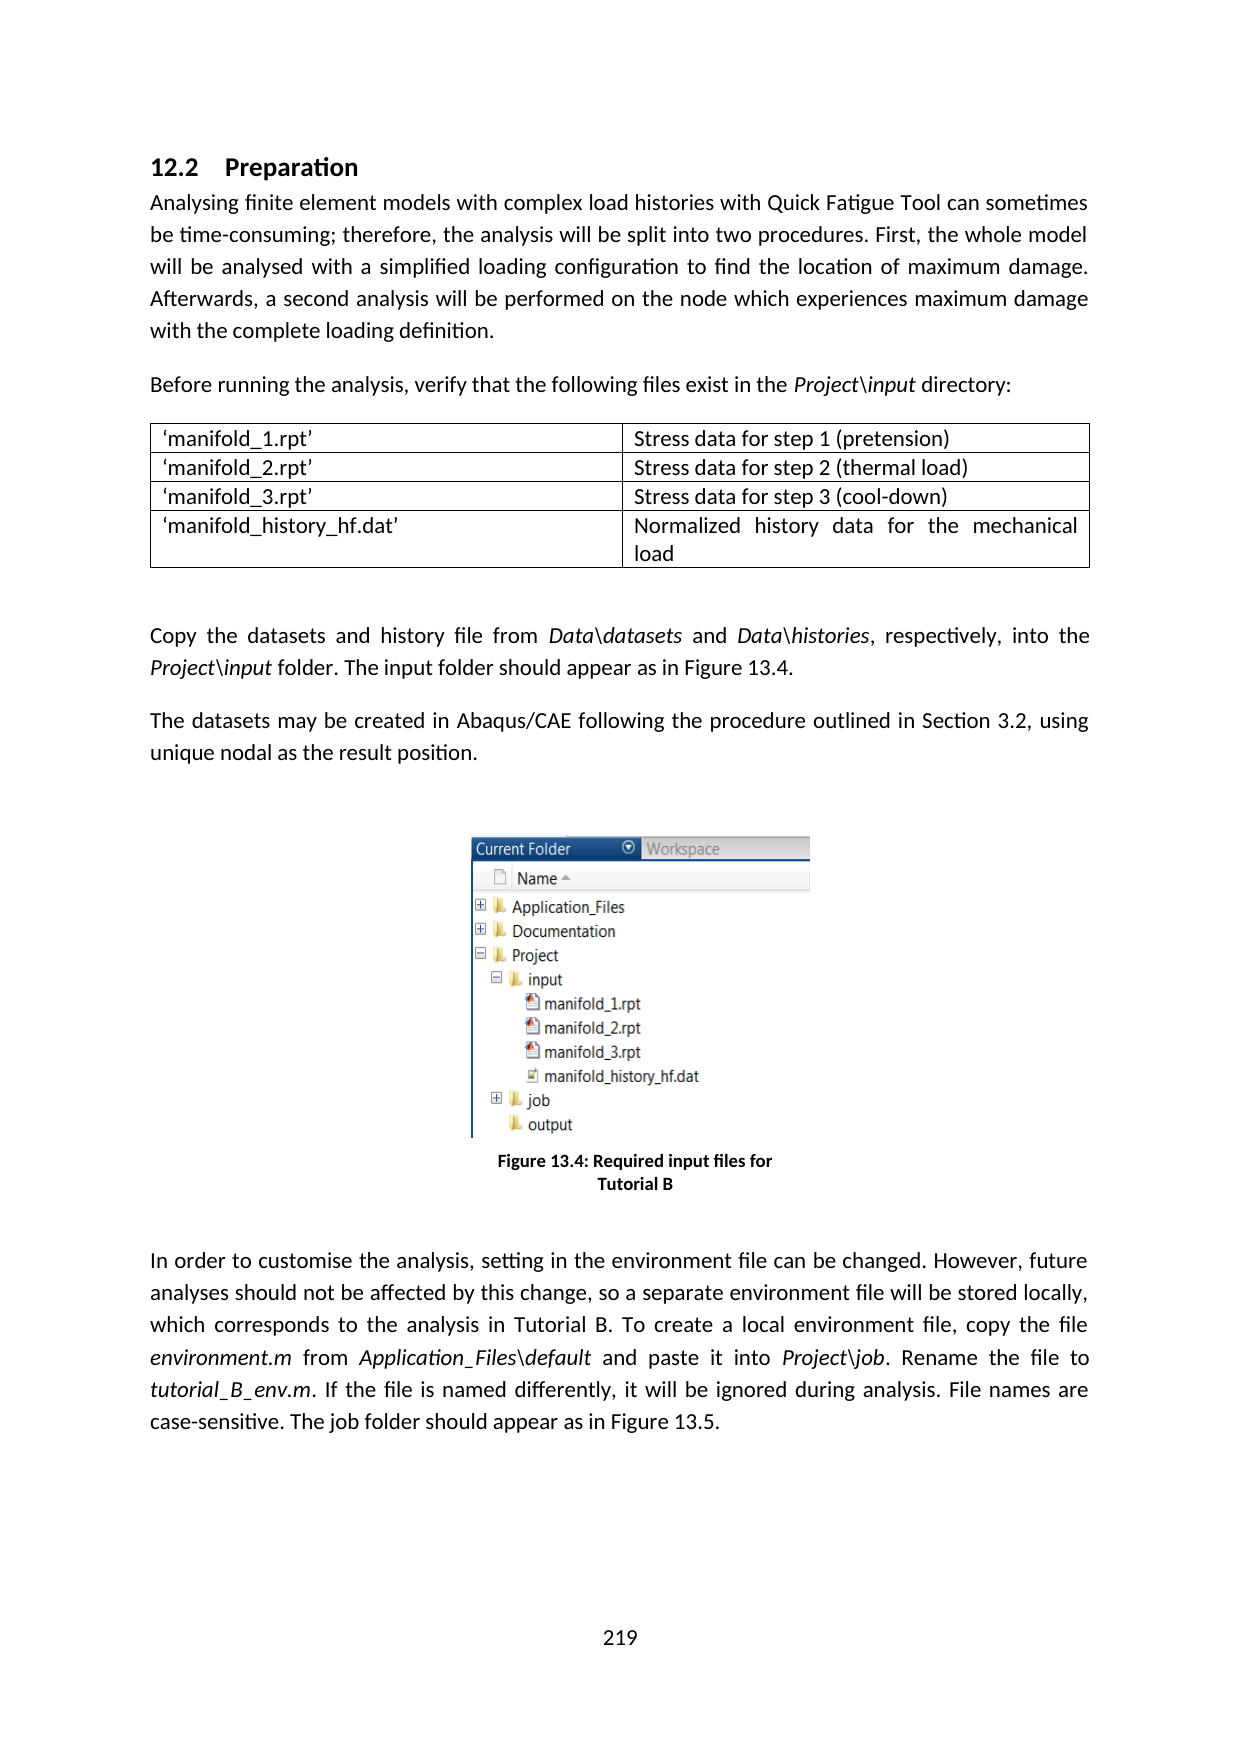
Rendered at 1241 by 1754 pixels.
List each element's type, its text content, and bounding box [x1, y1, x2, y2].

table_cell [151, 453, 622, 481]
subtitle 12.2 Preparation [150, 150, 1090, 183]
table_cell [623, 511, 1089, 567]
text In order to customise the analysis, setting in the environment file can be changed. However, future analyses should not be affected by this change, so a separate environment file will be stored locally, which corresponds to the analysis in Tutorial B. To create a local environment file, copy the file environment.m from Application_Files\default and paste it into Project\job. Rename the file to tutorial_B_env.m. If the file is named differently, it will be ignored during analysis. File names are case-sensitive. The job folder should appear as in Figure 13.5. [150, 844, 1090, 1435]
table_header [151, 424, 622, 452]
text Copy the datasets and history file from Data\datasets and Data\histories, respectively, into the Project\input folder. The input folder should appear as in Figure 13.4. [150, 621, 1090, 681]
text Before running the analysis, verify that the following files exist in the Project\input directory: [150, 370, 1090, 398]
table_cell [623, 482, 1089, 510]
text The datasets may be created in Abaqus/CAE following the procedure outlined in Section 3.2, using unique nodal as the result position. [150, 706, 1090, 766]
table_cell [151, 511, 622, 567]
text Analysing finite element models with complex load histories with Quick Fatigue Tool can sometimes be time-consuming; therefore, the analysis will be split into two procedures. First, the whole model will be analysed with a simplified loading configuration to find the location of maximum damage. Afterwards, a second analysis will be performed on the node which experiences maximum damage with the complete loading definition. [150, 188, 1090, 345]
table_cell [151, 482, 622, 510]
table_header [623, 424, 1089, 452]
picture [471, 835, 810, 1138]
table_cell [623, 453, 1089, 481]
